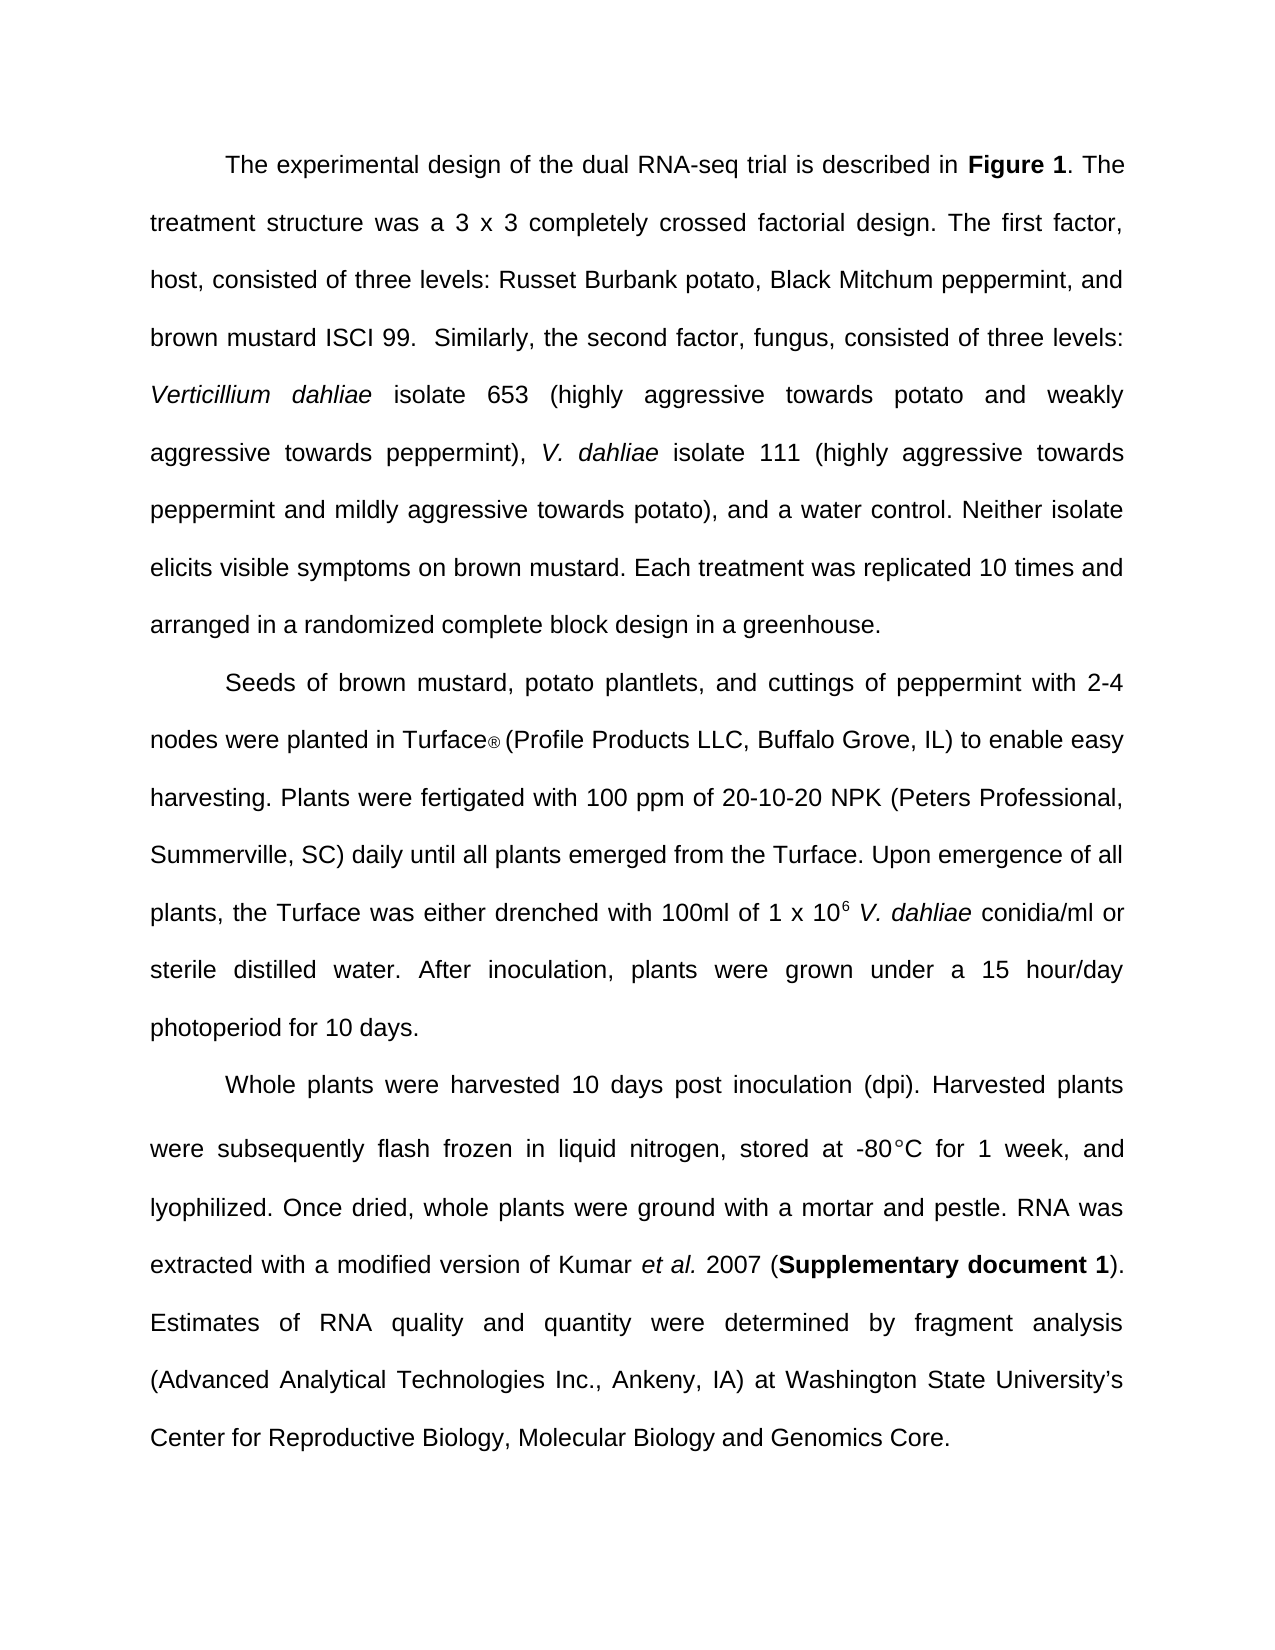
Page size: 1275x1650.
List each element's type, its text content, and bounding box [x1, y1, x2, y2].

text Seeds of brown mustard, potato plantlets, and cuttings of peppermint with 2-4 nodes were planted in Turface® (Profile Products LLC, Buffalo Grove, IL) to enable easy harvesting. Plants were fertigated with 100 ppm of 20-10-20 NPK (Peters Professional, Summerville, SC) daily until all plants emerged from the Turface. Upon emergence of all plants, the Turface was either drenched with 100ml of 1 x 106 V. dahliae conidia/ml or sterile distilled water. After inoculation, plants were grown under a 15 hour/day photoperiod for 10 days. [150, 667, 1125, 1041]
text The experimental design of the dual RNA-seq trial is described in Figure 1. The treatment structure was a 3 x 3 completely crossed factorial design. The first factor, host, consisted of three levels: Russet Burbank potato, Black Mitchum peppermint, and brown mustard ISCI 99. Similarly, the second factor, fungus, consisted of three levels: Verticillium dahliae isolate 653 (highly aggressive towards potato and weakly aggressive towards peppermint), V. dahliae isolate 111 (highly aggressive towards peppermint and mildly aggressive towards potato), and a water control. Neither isolate elicits visible symptoms on brown mustard. Each treatment was replicated 10 times and arranged in a randomized complete block design in a greenhouse. [150, 150, 1125, 639]
text Whole plants were harvested 10 days post inoculation (dpi). Harvested plants were subsequently flash frozen in liquid nitrogen, stored at -80°C for 1 week, and lyophilized. Once dried, whole plants were ground with a mortar and pestle. RNA was extracted with a modified version of Kumar et al. 2007 (Supplementary document 1). Estimates of RNA quality and quantity were determined by fragment analysis (Advanced Analytical Technologies Inc., Ankeny, IA) at Washington State University’s Center for Reproductive Biology, Molecular Biology and Genomics Core. [150, 1070, 1125, 1451]
